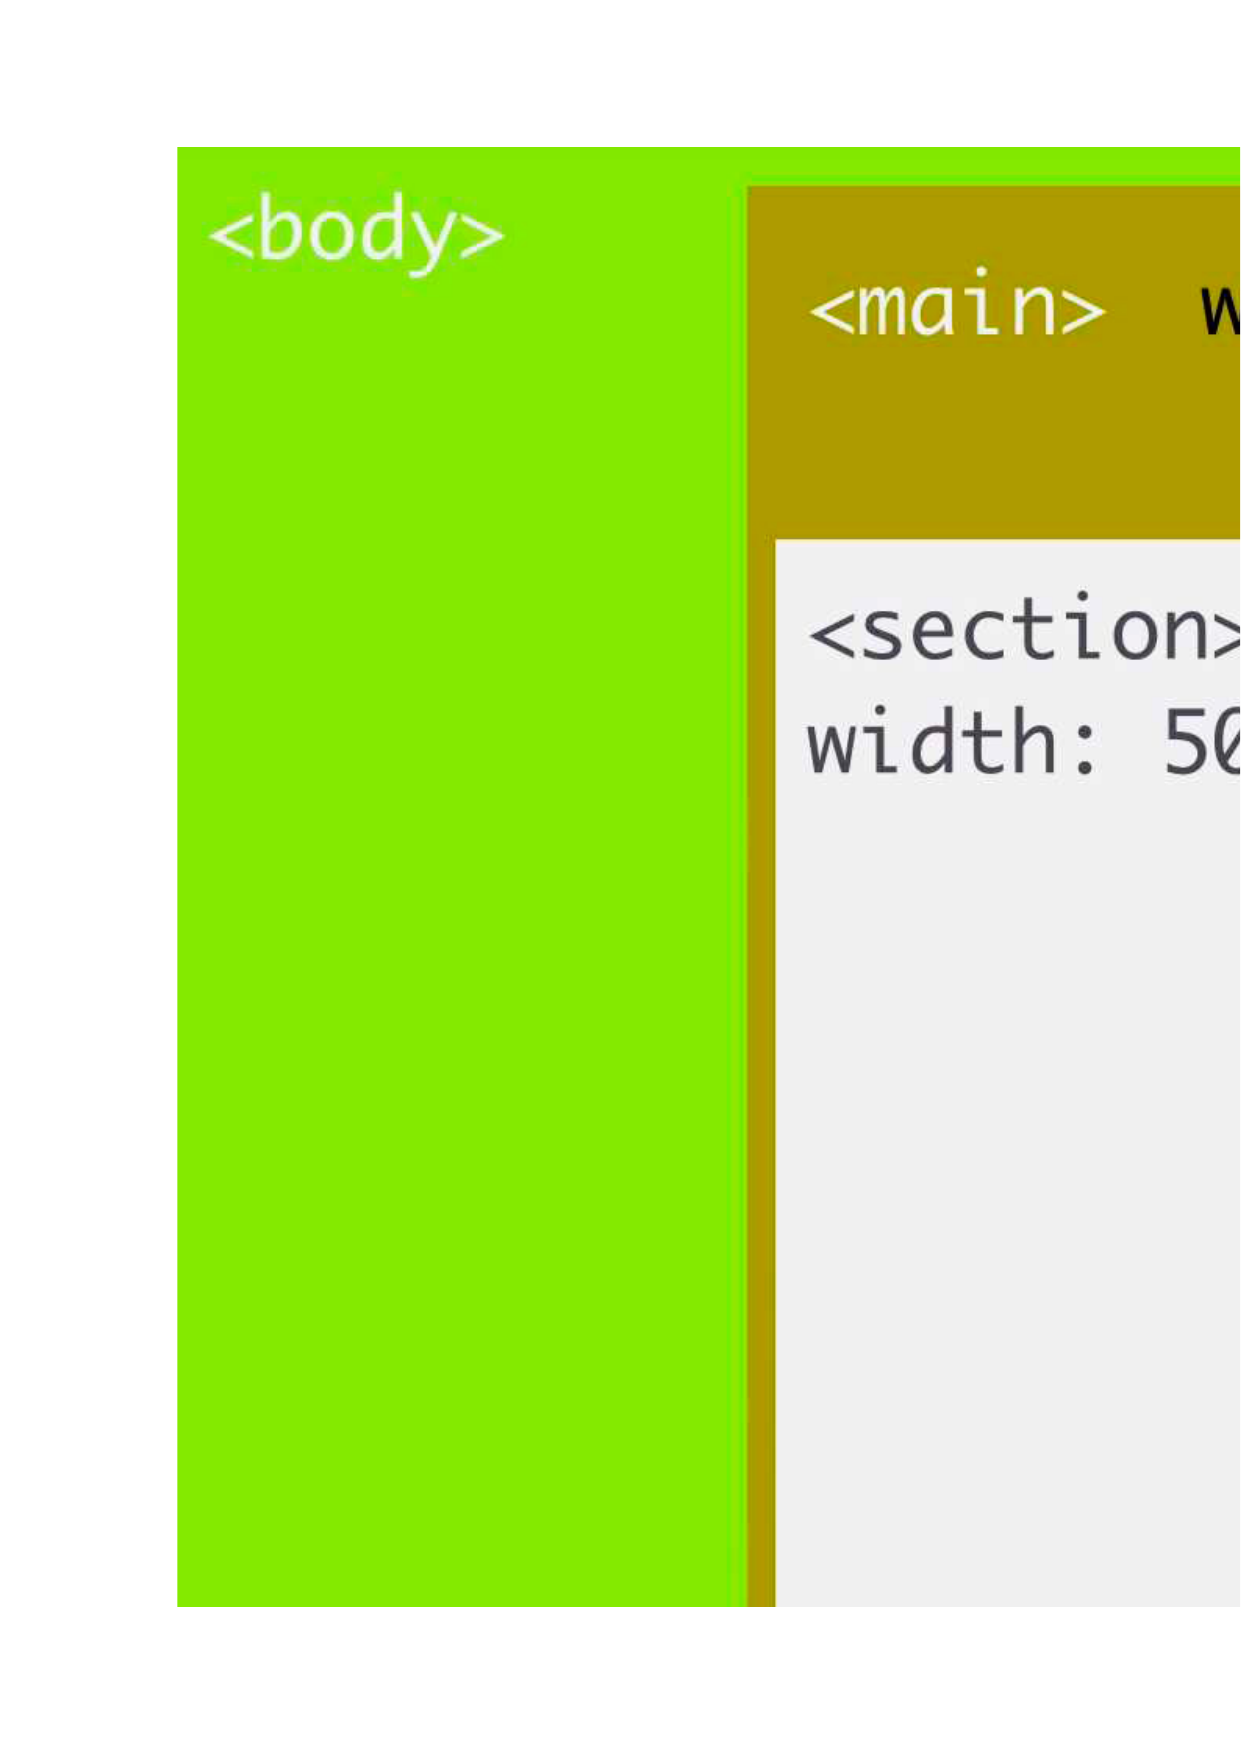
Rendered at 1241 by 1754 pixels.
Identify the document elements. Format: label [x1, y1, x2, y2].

picture [177, 147, 1241, 1607]
